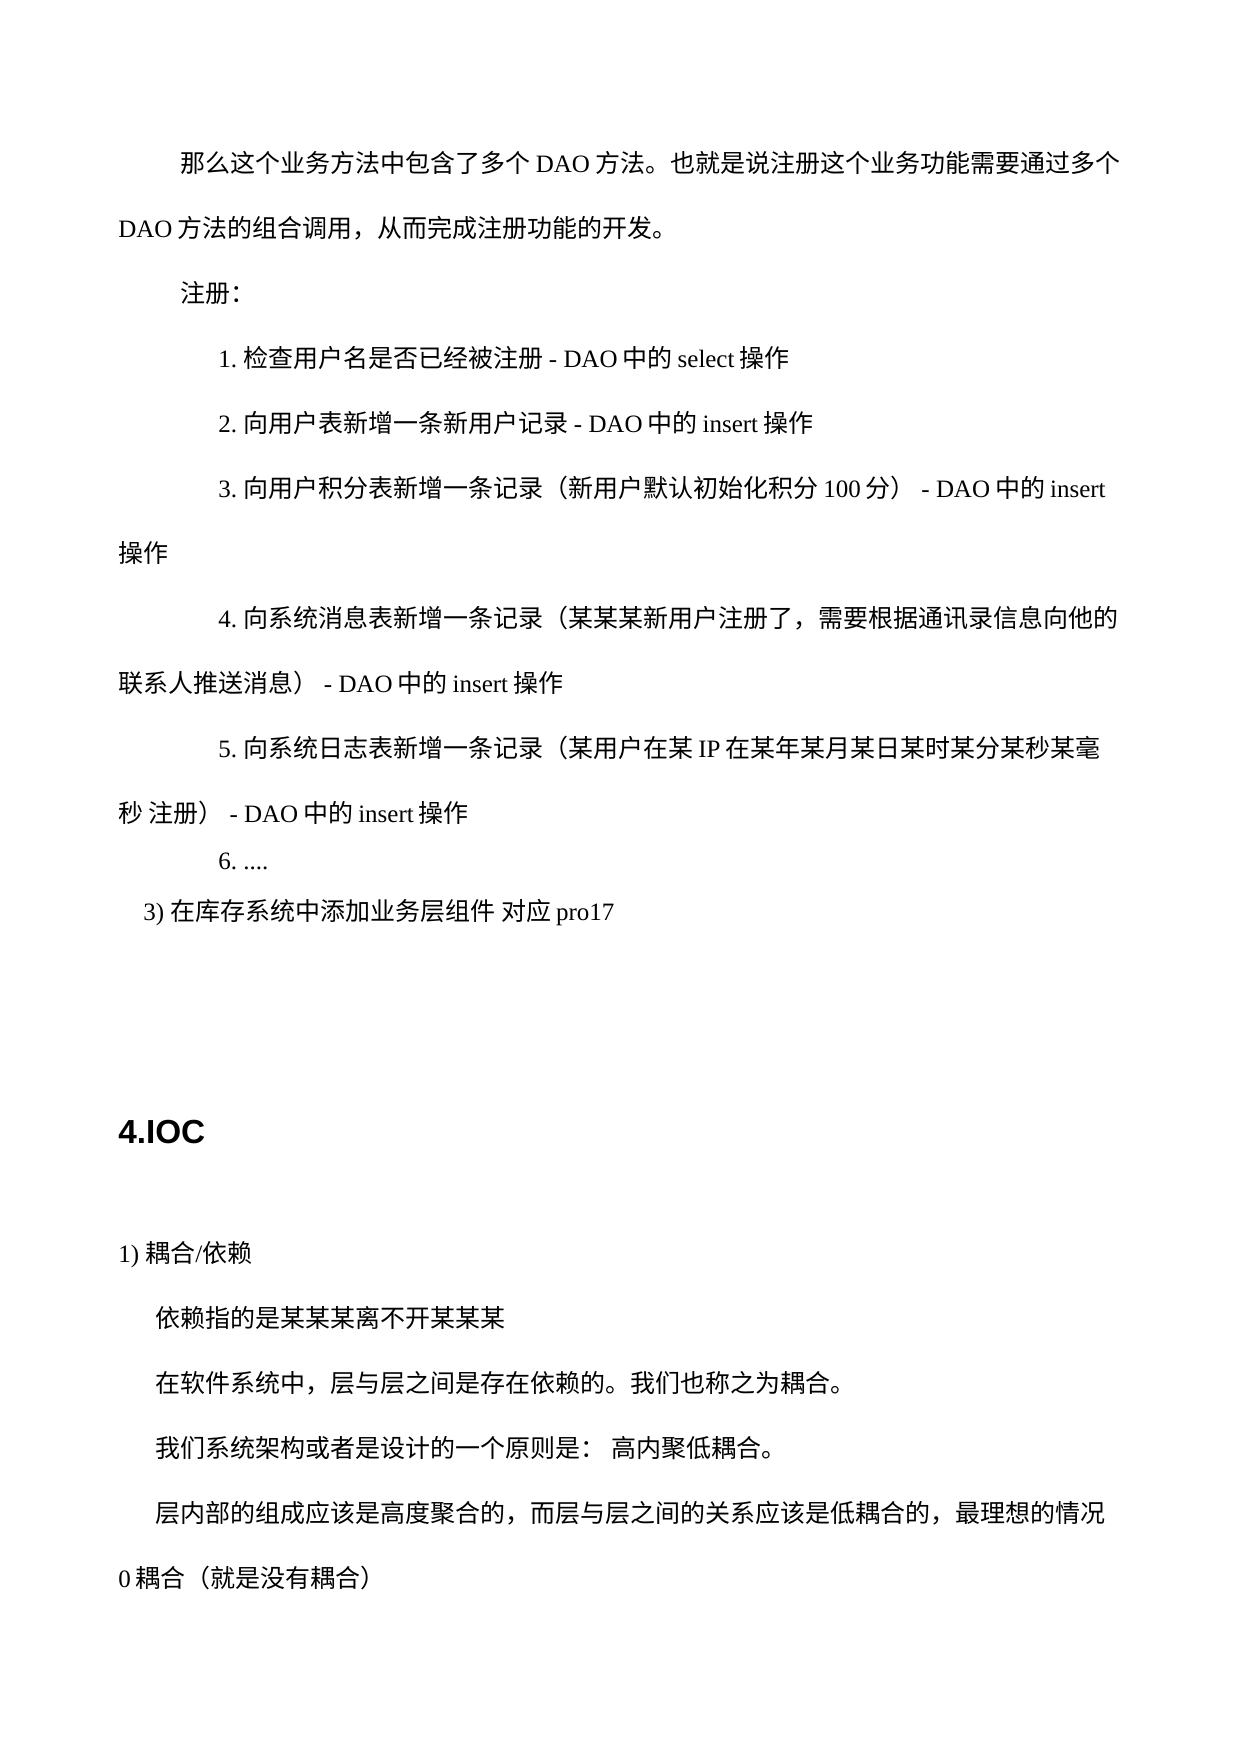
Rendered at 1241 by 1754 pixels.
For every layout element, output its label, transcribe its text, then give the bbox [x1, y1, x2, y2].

text 3. 向用户积分表新增一条记录（新用户默认初始化积分100分） - DAO中的insert操作 [118, 454, 1122, 584]
text 1. 检查用户名是否已经被注册 - DAO中的select操作 [118, 324, 1122, 389]
text 2. 向用户表新增一条新用户记录 - DAO中的insert操作 [118, 389, 1122, 454]
text 注册： [118, 259, 1122, 324]
list 1) 耦合/依赖 [118, 1219, 1122, 1284]
list 在软件系统中，层与层之间是存在依赖的。我们也称之为耦合。 [118, 1349, 1122, 1414]
list 层内部的组成应该是高度聚合的，而层与层之间的关系应该是低耦合的，最理想的情况0耦合（就是没有耦合） [118, 1479, 1122, 1609]
text 6. .... [118, 844, 1122, 877]
text 那么这个业务方法中包含了多个DAO方法。也就是说注册这个业务功能需要通过多个DAO方法的组合调用，从而完成注册功能的开发。 [118, 129, 1122, 259]
subtitle 4.IOC [118, 1099, 1122, 1164]
list 我们系统架构或者是设计的一个原则是： 高内聚低耦合。 [118, 1414, 1122, 1479]
text 5. 向系统日志表新增一条记录（某用户在某IP在某年某月某日某时某分某秒某毫秒 注册） - DAO中的insert操作 [118, 714, 1122, 844]
list 依赖指的是某某某离不开某某某 [118, 1284, 1122, 1349]
text 3) 在库存系统中添加业务层组件 对应pro17 [118, 877, 1122, 942]
text 4. 向系统消息表新增一条记录（某某某新用户注册了，需要根据通讯录信息向他的联系人推送消息） - DAO中的insert操作 [118, 584, 1122, 714]
